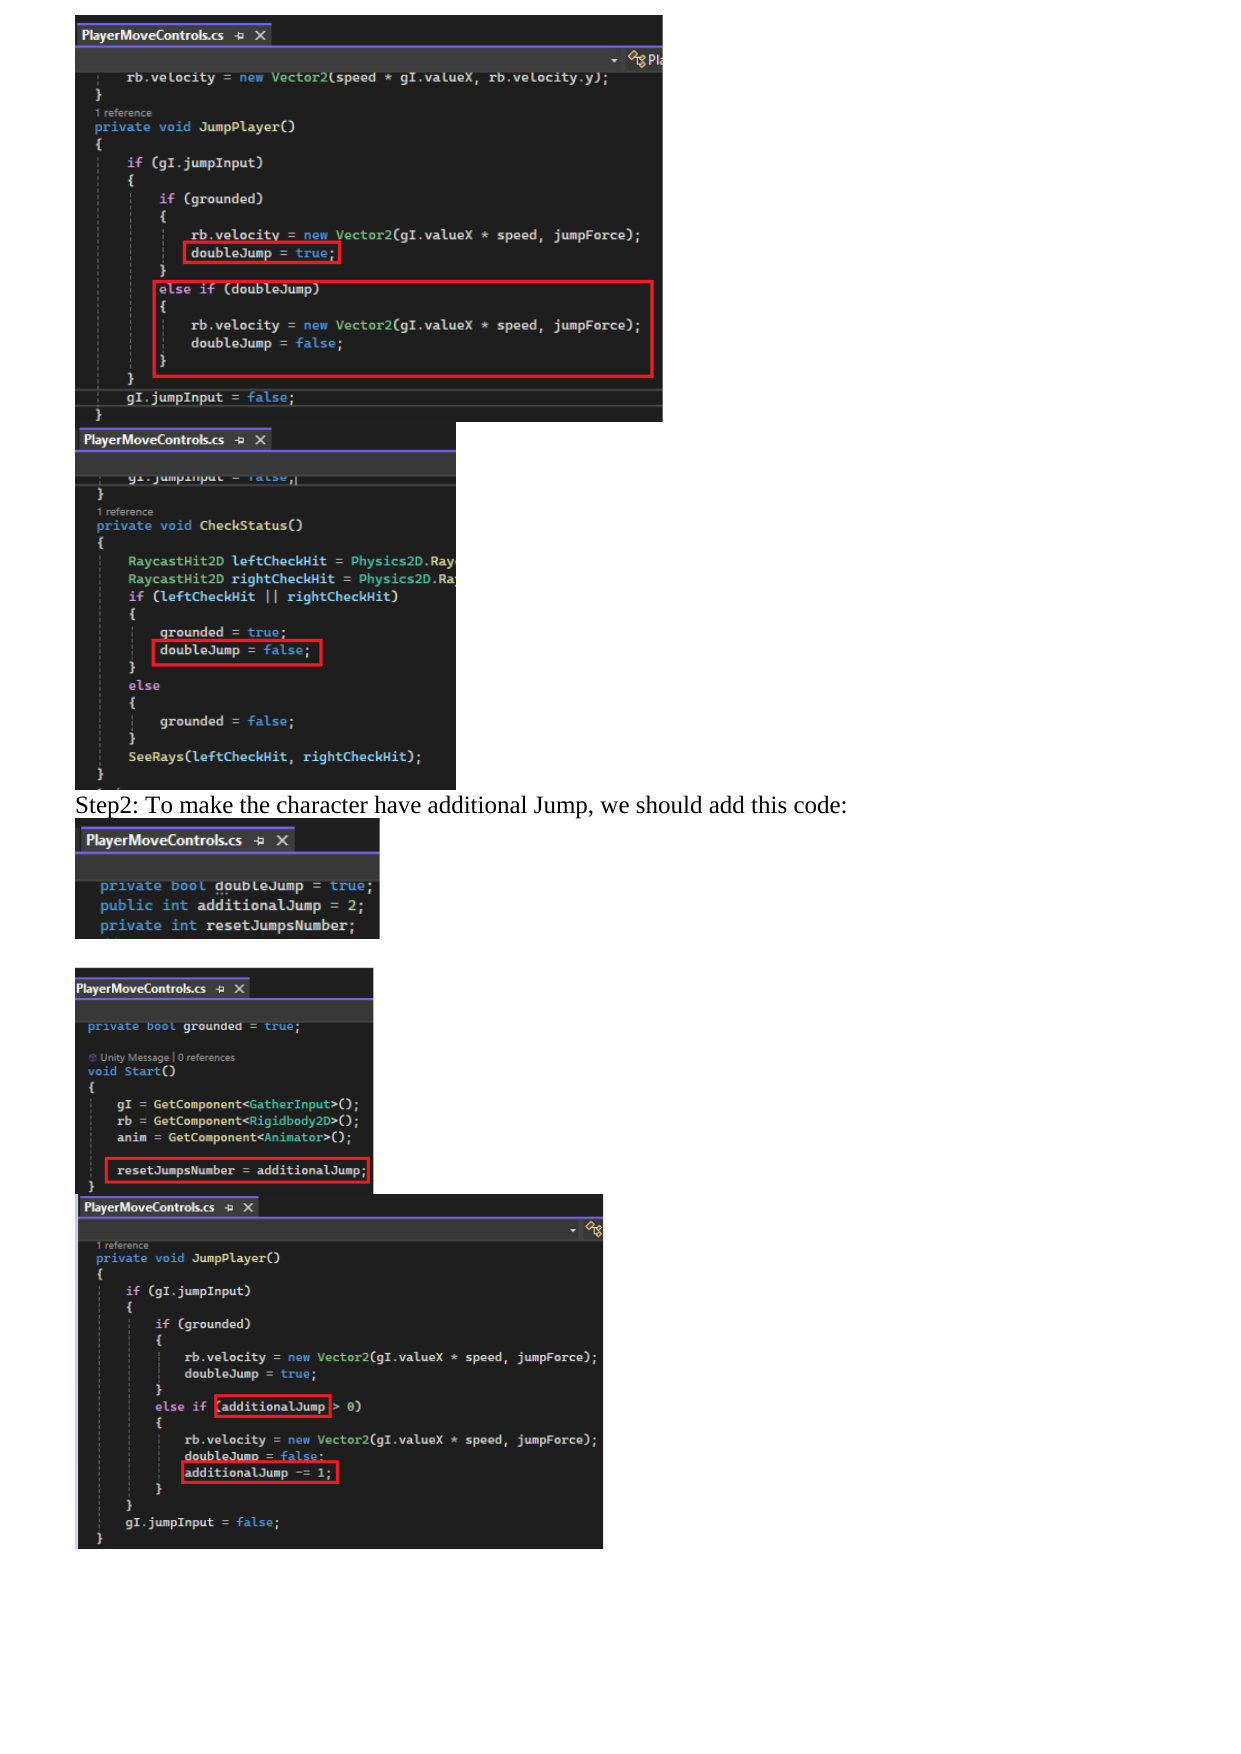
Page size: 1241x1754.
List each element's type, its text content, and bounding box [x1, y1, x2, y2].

text Step2: To make the character have additional Jump, we should add this code: [75, 790, 1165, 819]
picture [75, 967, 604, 1549]
picture [75, 818, 380, 939]
picture [75, 15, 665, 790]
